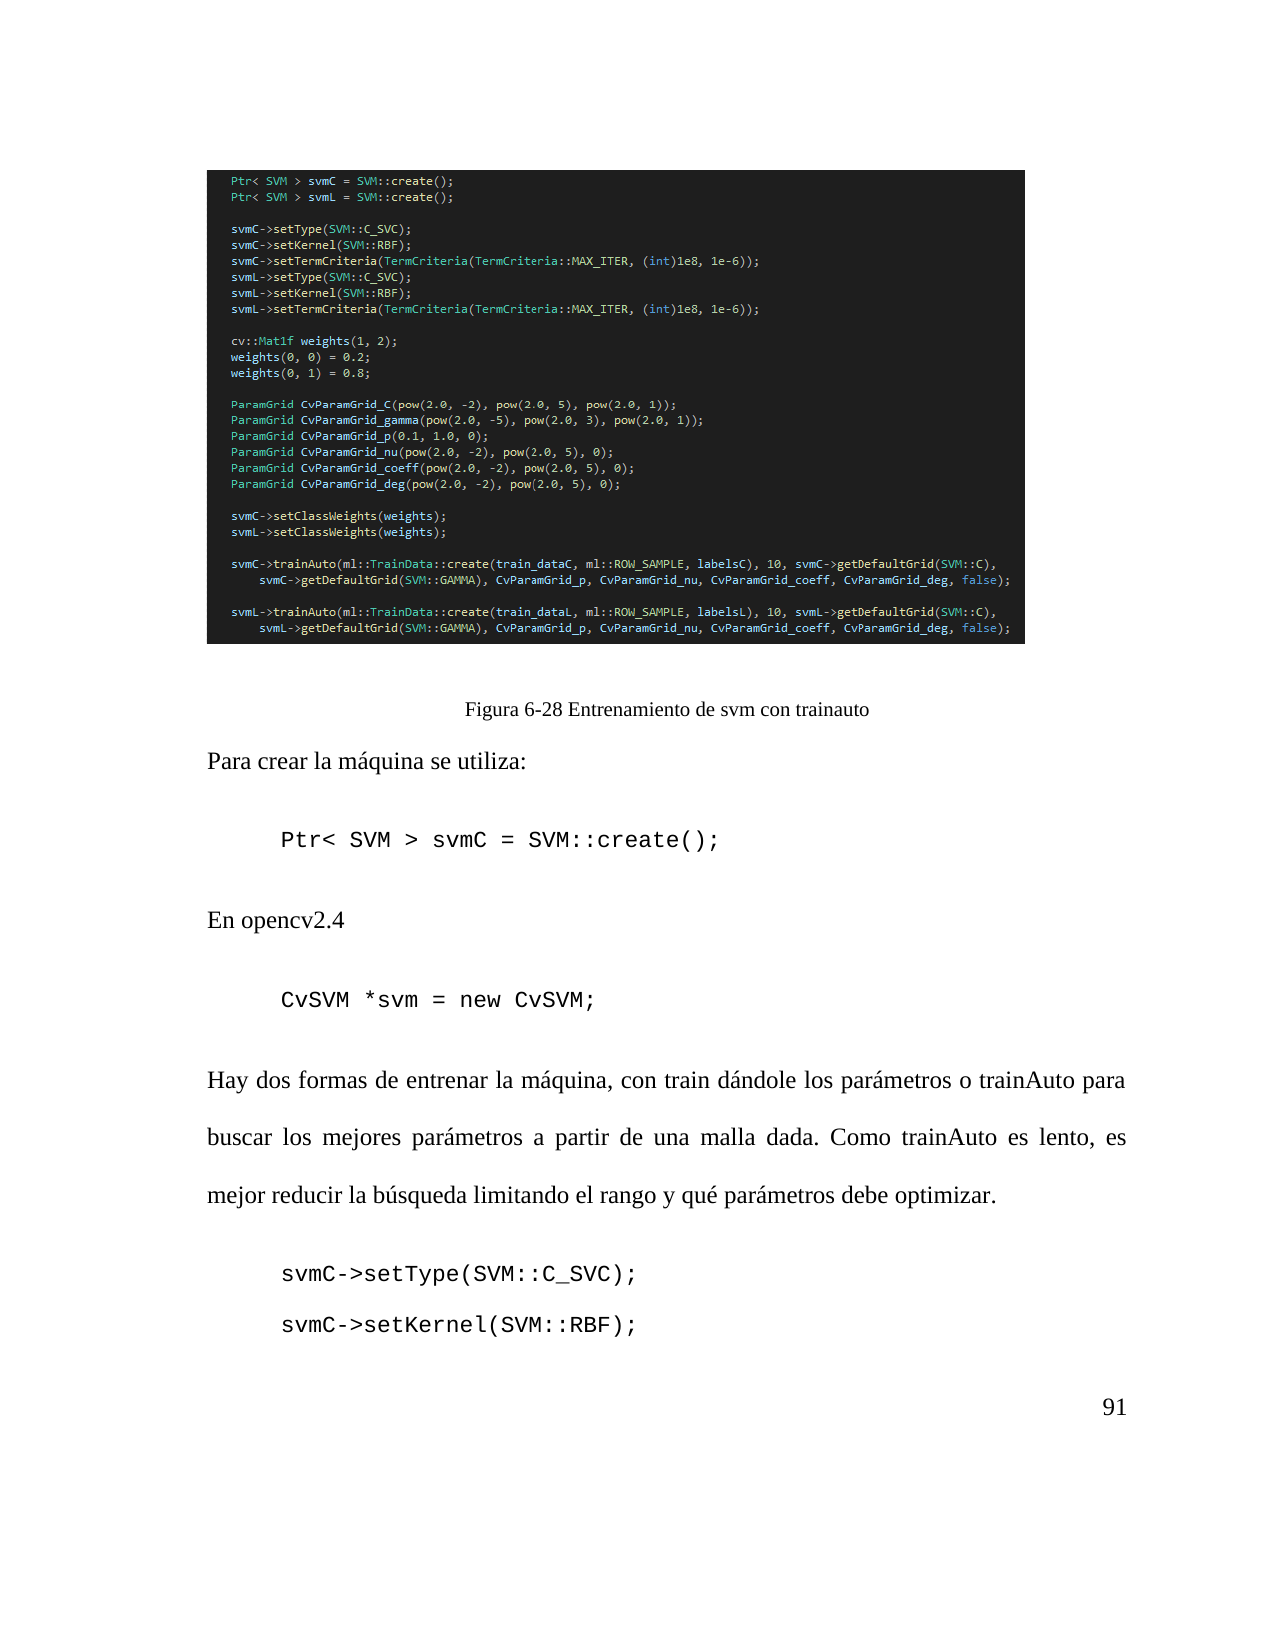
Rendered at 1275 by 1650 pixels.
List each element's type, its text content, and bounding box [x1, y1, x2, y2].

text svmC->setType(SVM::C_SVC); [281, 1262, 1127, 1288]
text svmC->setKernel(SVM::RBF); [281, 1313, 1127, 1339]
text Para crear la máquina se utiliza: [207, 746, 1127, 775]
text En opencv2.4 [207, 906, 1127, 934]
text Hay dos formas de entrenar la máquina, con train dándole los parámetros o trainAuto para buscar los mejores parámetros a partir de una malla dada. Como trainAuto es lento, es mejor reducir la búsqueda limitando el rango y qué parámetros debe optimizar. [207, 1065, 1127, 1209]
text Figura 6-14 Entrenamiento de svm con trainauto [207, 697, 1127, 721]
text CvSVM *svm = new CvSVM; [207, 988, 1127, 1014]
text Ptr< SVM > svmC = SVM::create(); [207, 829, 1127, 855]
picture [206, 170, 1025, 644]
